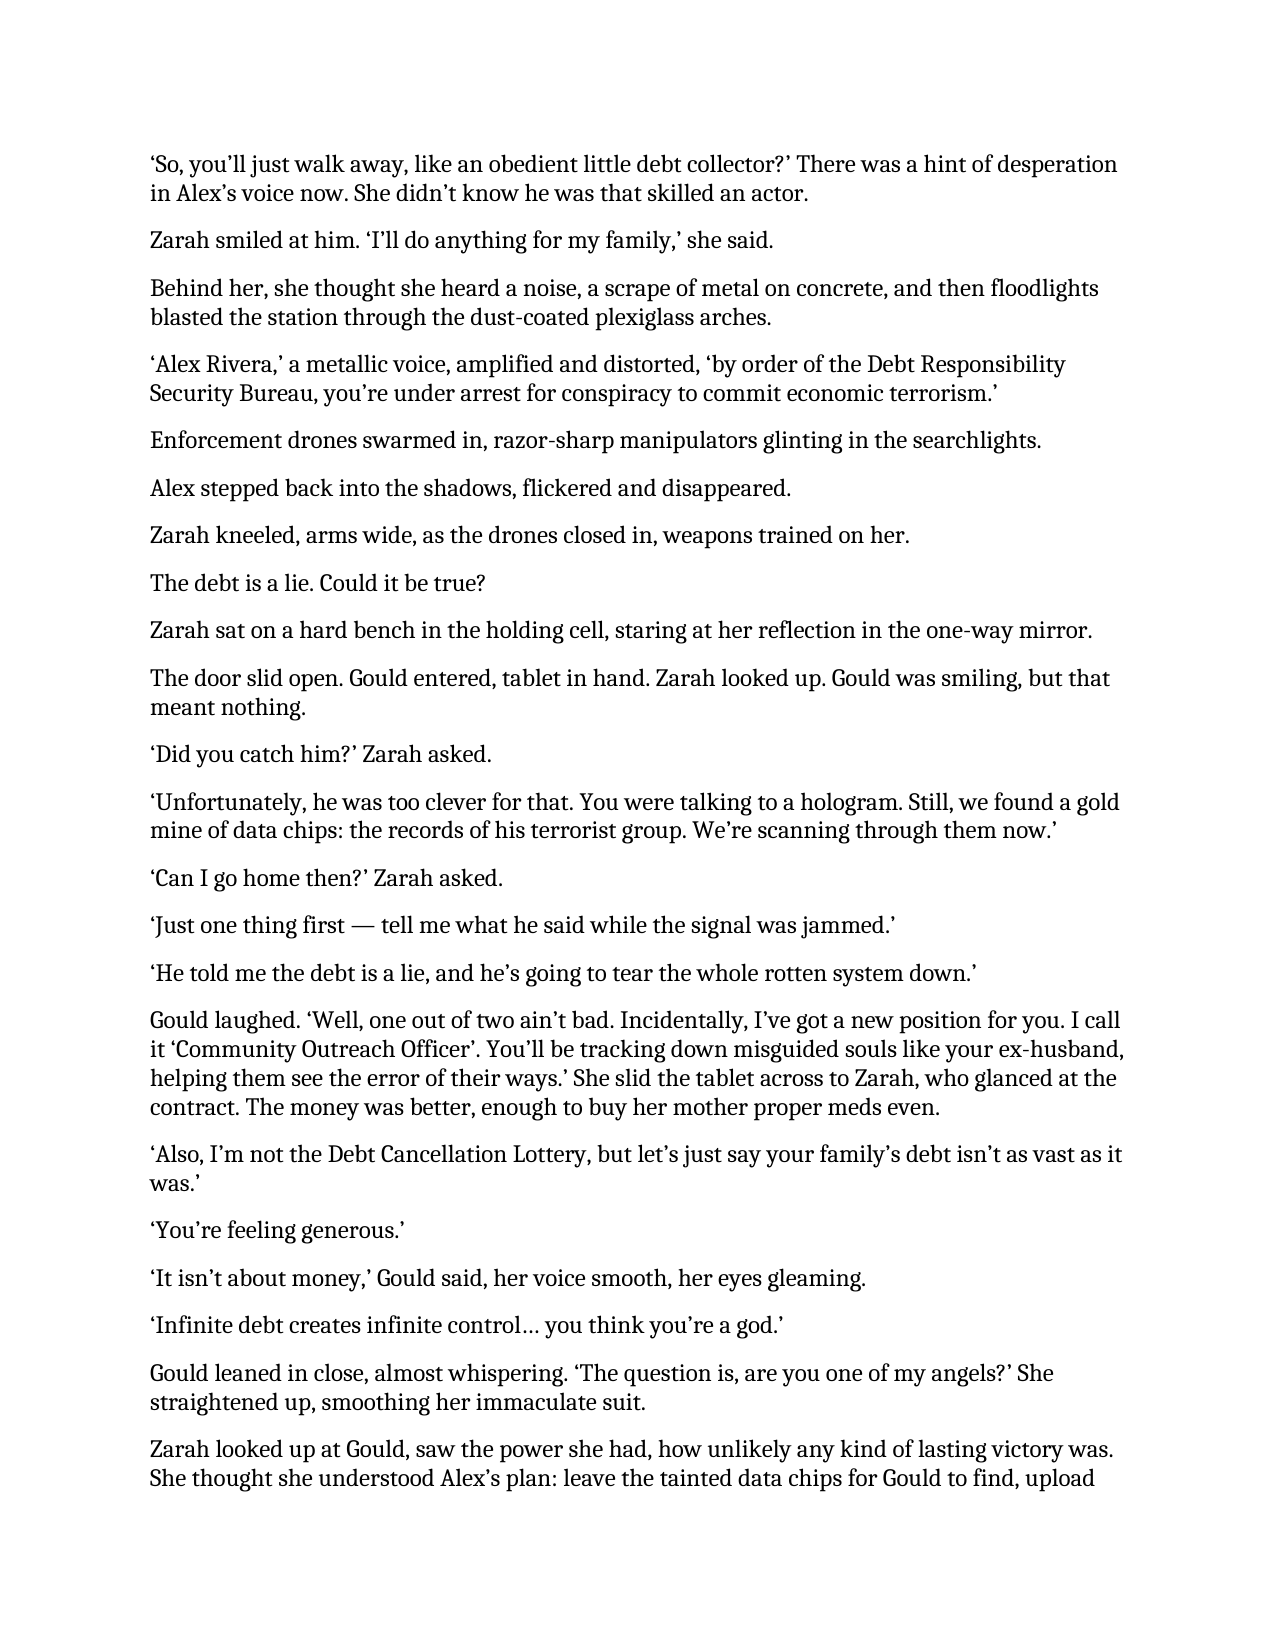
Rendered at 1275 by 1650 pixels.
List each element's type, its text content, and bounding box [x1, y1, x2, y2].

text ‘Also, I’m not the Debt Cancellation Lottery, but let’s just say your family’s debt isn’t as vast as it was.’ [150, 1140, 1125, 1197]
text ‘Infinite debt creates infinite control… you think you’re a god.’ [150, 1311, 1125, 1340]
text Zarah sat on a hard bench in the holding cell, staring at her reflection in the one-way mirror. [150, 616, 1125, 645]
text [150, 1435, 1125, 1492]
text Enforcement drones swarmed in, razor-sharp manipulators glinting in the searchlights. [150, 426, 1125, 455]
text ‘Alex Rivera,’ a metallic voice, amplified and distorted, ‘by order of the Debt Responsibility Security Bureau, you’re under arrest for conspiracy to commit economic terrorism.’ [150, 350, 1125, 407]
text Alex stepped back into the shadows, flickered and disappeared. [150, 474, 1125, 502]
text Gould laughed. ‘Well, one out of two ain’t bad. Incidentally, I’ve got a new position for you. I call it ‘Community Outreach Officer’. You’ll be tracking down misguided souls like your ex-husband, helping them see the error of their ways.’ She slid the tablet across to Zarah, who glanced at the contract. The money was better, enough to buy her mother proper meds even. [150, 1006, 1125, 1121]
text ‘It isn’t about money,’ Gould said, her voice smooth, her eyes gleaming. [150, 1264, 1125, 1292]
text Gould leaned in close, almost whispering. ‘The question is, are you one of my angels?’ She straightened up, smoothing her immaculate suit. [150, 1359, 1125, 1416]
text ‘So, you’ll just walk away, like an obedient little debt collector?’ There was a hint of desperation in Alex’s voice now. She didn’t know he was that skilled an actor. [150, 150, 1125, 207]
text Behind her, she thought she heard a noise, a scrape of metal on concrete, and then floodlights blasted the station through the dust-coated plexiglass arches. [150, 274, 1125, 331]
text ‘You’re feeling generous.’ [150, 1216, 1125, 1245]
text ‘Just one thing first — tell me what he said while the signal was jammed.’ [150, 911, 1125, 940]
text ‘He told me the debt is a lie, and he’s going to tear the whole rotten system down.’ [150, 959, 1125, 987]
text The debt is a lie. Could it be true? [150, 569, 1125, 597]
text Zarah kneeled, arms wide, as the drones closed in, weapons trained on her. [150, 521, 1125, 550]
text ‘Can I go home then?’ Zarah asked. [150, 864, 1125, 892]
text ‘Did you catch him?’ Zarah asked. [150, 740, 1125, 769]
text The door slid open. Gould entered, tablet in hand. Zarah looked up. Gould was smiling, but that meant nothing. [150, 664, 1125, 721]
text Zarah smiled at him. ‘I’ll do anything for my family,’ she said. [150, 226, 1125, 255]
text ‘Unfortunately, he was too clever for that. You were talking to a hologram. Still, we found a gold mine of data chips: the records of his terrorist group. We’re scanning through them now.’ [150, 787, 1125, 845]
